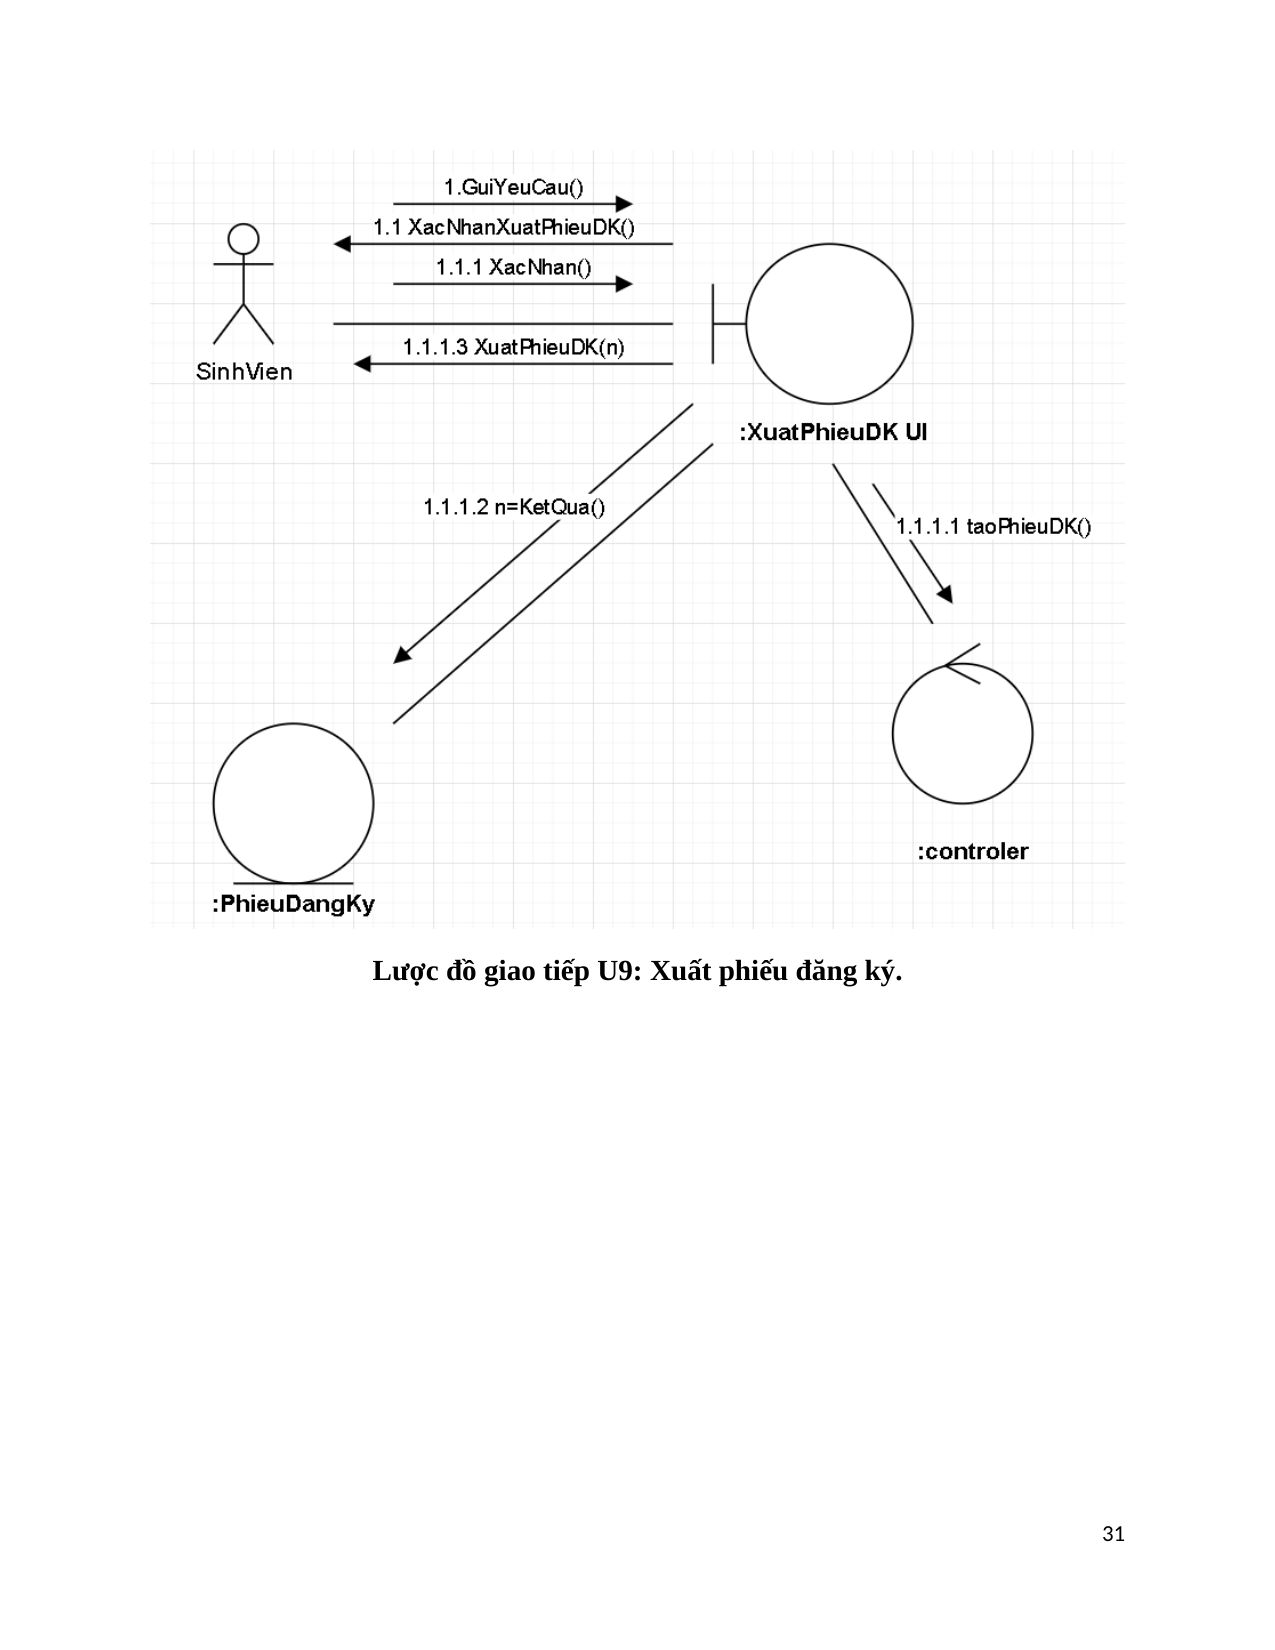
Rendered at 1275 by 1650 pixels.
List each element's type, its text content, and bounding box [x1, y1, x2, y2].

text Lược đồ giao tiếp U9: Xuất phiếu đăng ký. [150, 953, 1125, 987]
picture [150, 150, 1125, 929]
